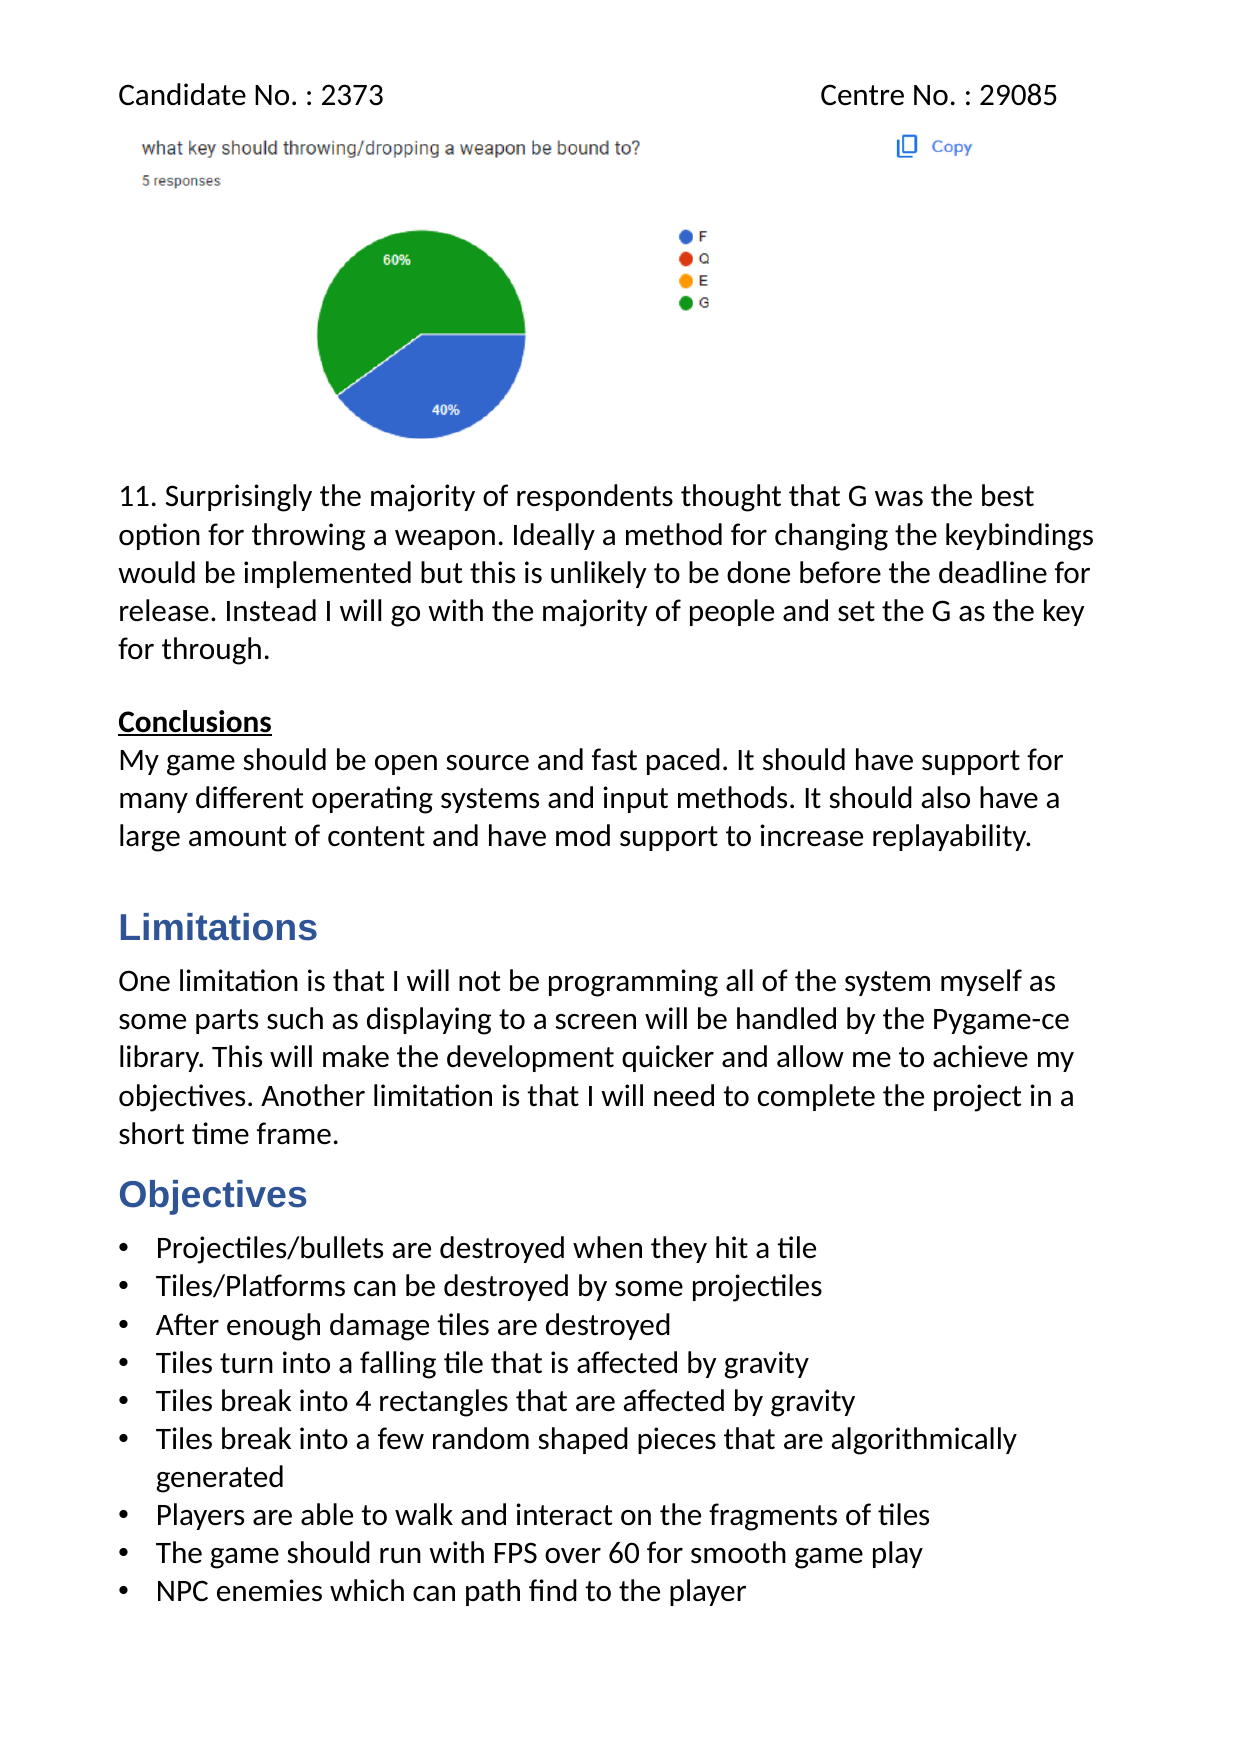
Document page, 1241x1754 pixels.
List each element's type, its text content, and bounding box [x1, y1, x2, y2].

list Projectiles/bullets are destroyed when they hit a tile [118, 1228, 1122, 1266]
list Tiles break into 4 rectangles that are affected by gravity [118, 1381, 1122, 1419]
list Tiles/Platforms can be destroyed by some projectiles [118, 1266, 1122, 1304]
text My game should be open source and fast paced. It should have support for many different operating systems and input methods. It should also have a large amount of content and have mod support to increase replayability. [118, 740, 1122, 854]
list Tiles turn into a falling tile that is affected by gravity [118, 1343, 1122, 1381]
list Tiles break into a few random shaped pieces that are algorithmically generated [118, 1419, 1122, 1495]
subtitle Limitations [118, 906, 1122, 949]
text One limitation is that I will not be programming all of the system myself as some parts such as displaying to a screen will be handled by the Pygame-ce library. This will make the development quicker and allow me to achieve my objectives. Another limitation is that I will need to complete the project in a short time frame. [118, 961, 1122, 1152]
list After enough damage tiles are destroyed [118, 1304, 1122, 1343]
list NPC enemies which can path find to the player [118, 1571, 1122, 1609]
subtitle Conclusions [118, 702, 1122, 740]
subtitle Objectives [118, 1173, 1122, 1216]
list Players are able to walk and interact on the fragments of tiles [118, 1495, 1122, 1533]
text 11. Surprisingly the majority of respondents thought that G was the best option for throwing a weapon. Ideally a method for changing the keybindings would be implemented but this is unlikely to be done before the deadline for release. Instead I will go with the majority of people and set the G as the key for through. [118, 476, 1122, 667]
list The game should run with FPS over 60 for smooth game play [118, 1533, 1122, 1571]
